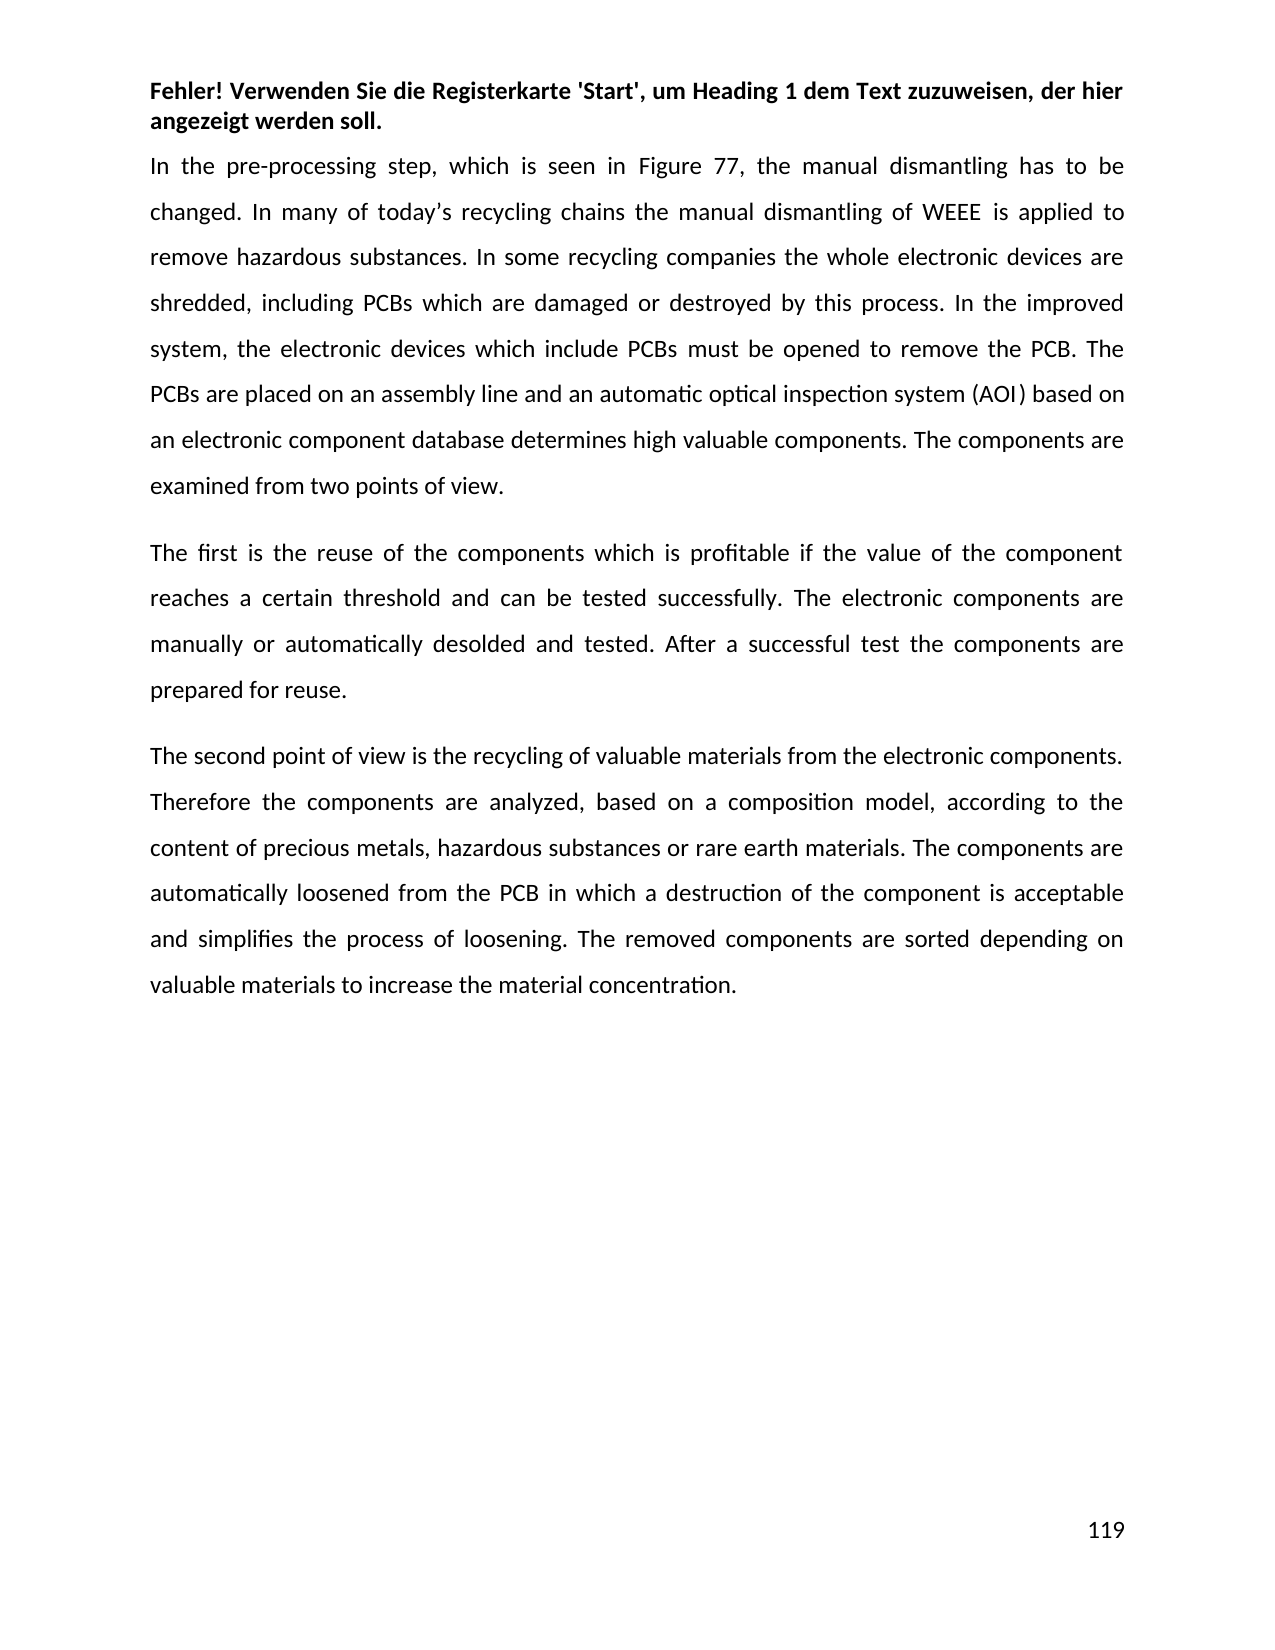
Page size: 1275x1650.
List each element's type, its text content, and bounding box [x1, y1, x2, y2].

text The second point of view is the recycling of valuable materials from the electronic components. Therefore the components are analyzed, based on a composition model, according to the content of precious metals, hazardous substances or rare earth materials. The components are automatically loosened from the PCB in which a destruction of the component is acceptable and simplifies the process of loosening. The removed components are sorted depending on valuable materials to increase the material concentration. [150, 740, 1125, 999]
text The first is the reuse of the components which is profitable if the value of the component reaches a certain threshold and can be tested successfully. The electronic components are manually or automatically desolded and tested. After a successful test the components are prepared for reuse. [150, 537, 1125, 704]
